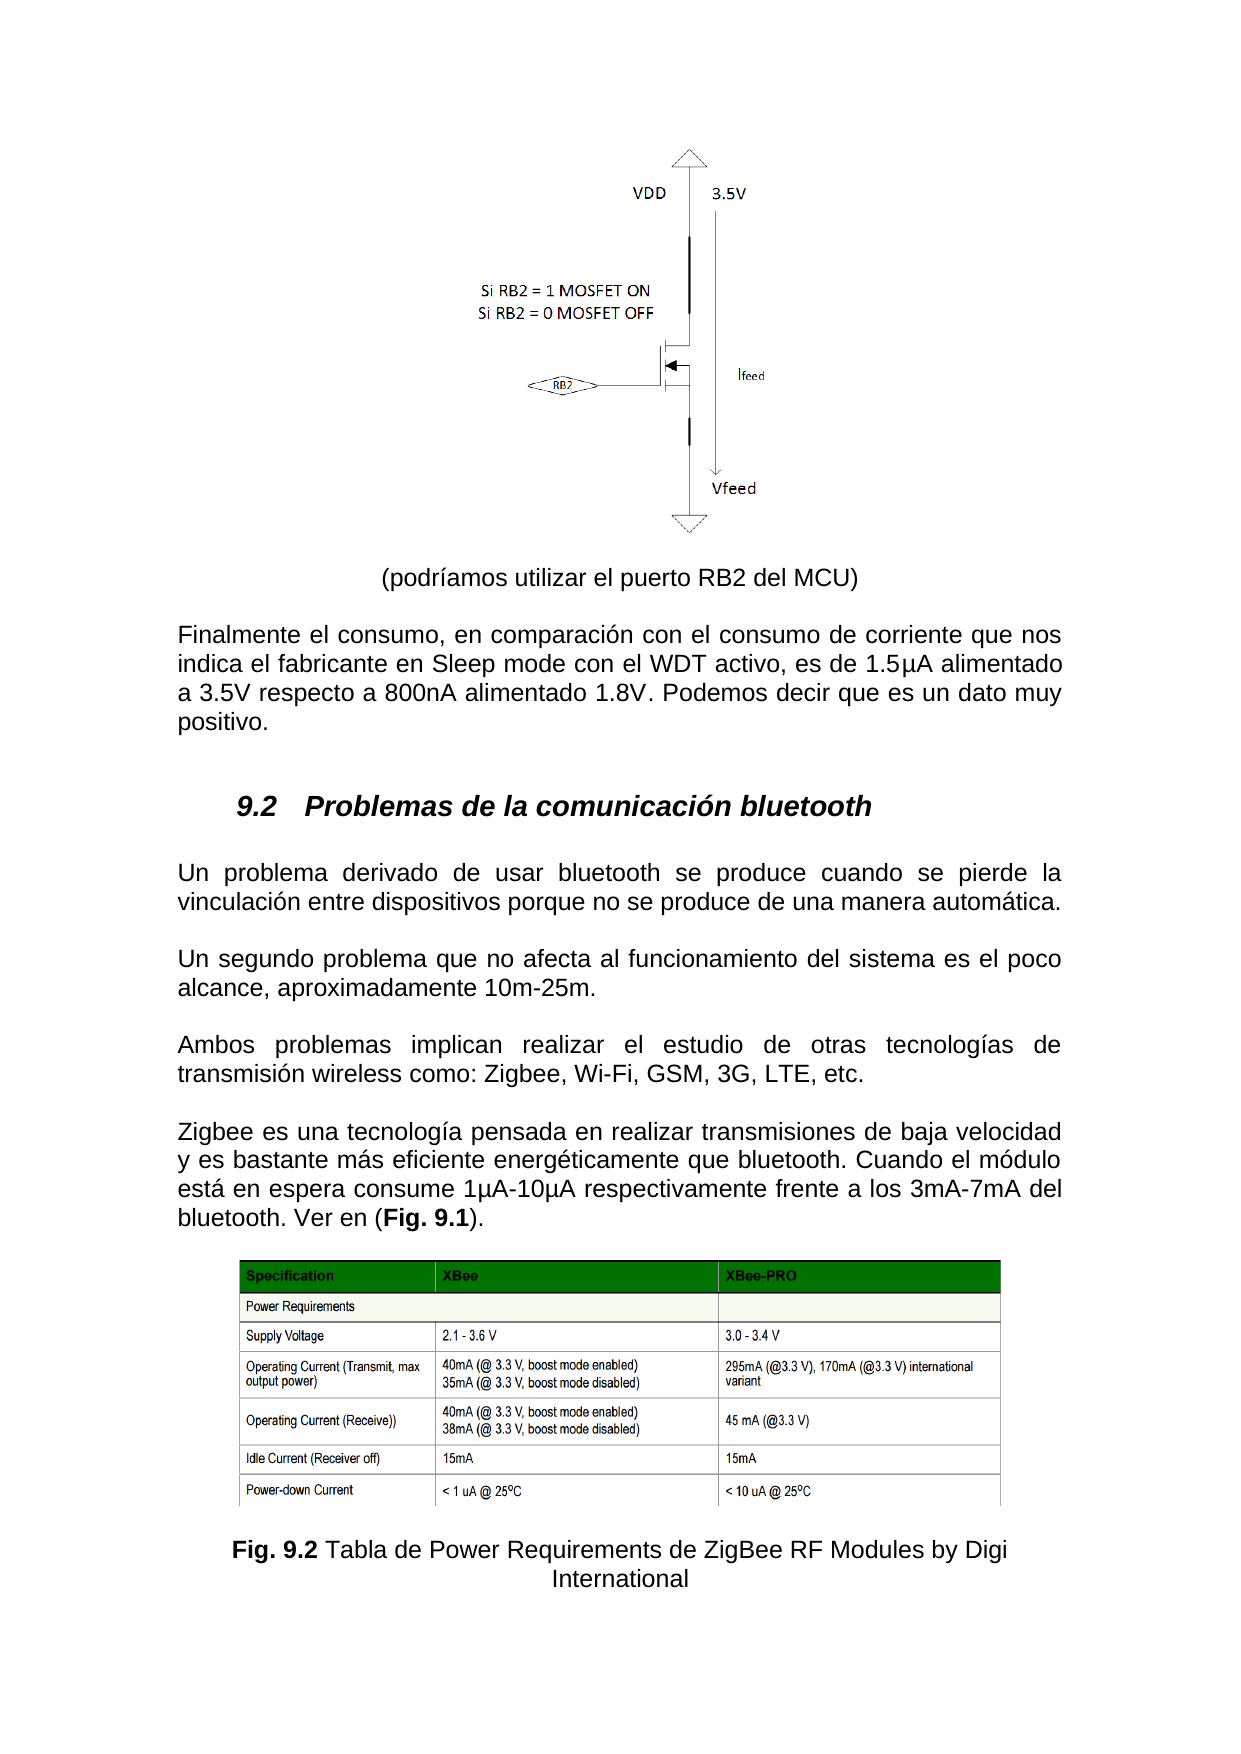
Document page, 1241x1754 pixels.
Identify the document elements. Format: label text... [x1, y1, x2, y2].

text Un segundo problema que no afecta al funcionamiento del sistema es el poco alcance, aproximadamente 10m-25m. [177, 944, 1063, 1002]
text Zigbee es una tecnología pensada en realizar transmisiones de baja velocidad y es bastante más eficiente energéticamente que bluetooth. Cuando el módulo está en espera consume 1µA-10µA respectivamente frente a los 3mA-7mA del bluetooth. Ver en (Fig. 9.1). [177, 1117, 1063, 1232]
text Un problema derivado de usar bluetooth se produce cuando se pierde la vinculación entre dispositivos porque no se produce de una manera automática. [177, 858, 1063, 915]
subtitle Problemas de la comunicación bluetooth [236, 789, 1063, 823]
text Finalmente el consumo, en comparación con el consumo de corriente que nos indica el fabricante en Sleep mode con el WDT activo, es de 1.5µA alimentado a 3.5V respecto a 800nA alimentado 1.8V. Podemos decir que es un dato muy positivo. [177, 621, 1063, 736]
text (podríamos utilizar el puerto RB2 del MCU) [177, 563, 1063, 592]
text Fig. 9.2 Tabla de Power Requirements de ZigBee RF Modules by Digi International [177, 1535, 1063, 1592]
picture [239, 1260, 1001, 1506]
text Ambos problemas implican realizar el estudio de otras tecnologías de transmisión wireless como: Zigbee, Wi-Fi, GSM, 3G, LTE, etc. [177, 1030, 1063, 1088]
picture [468, 147, 772, 535]
